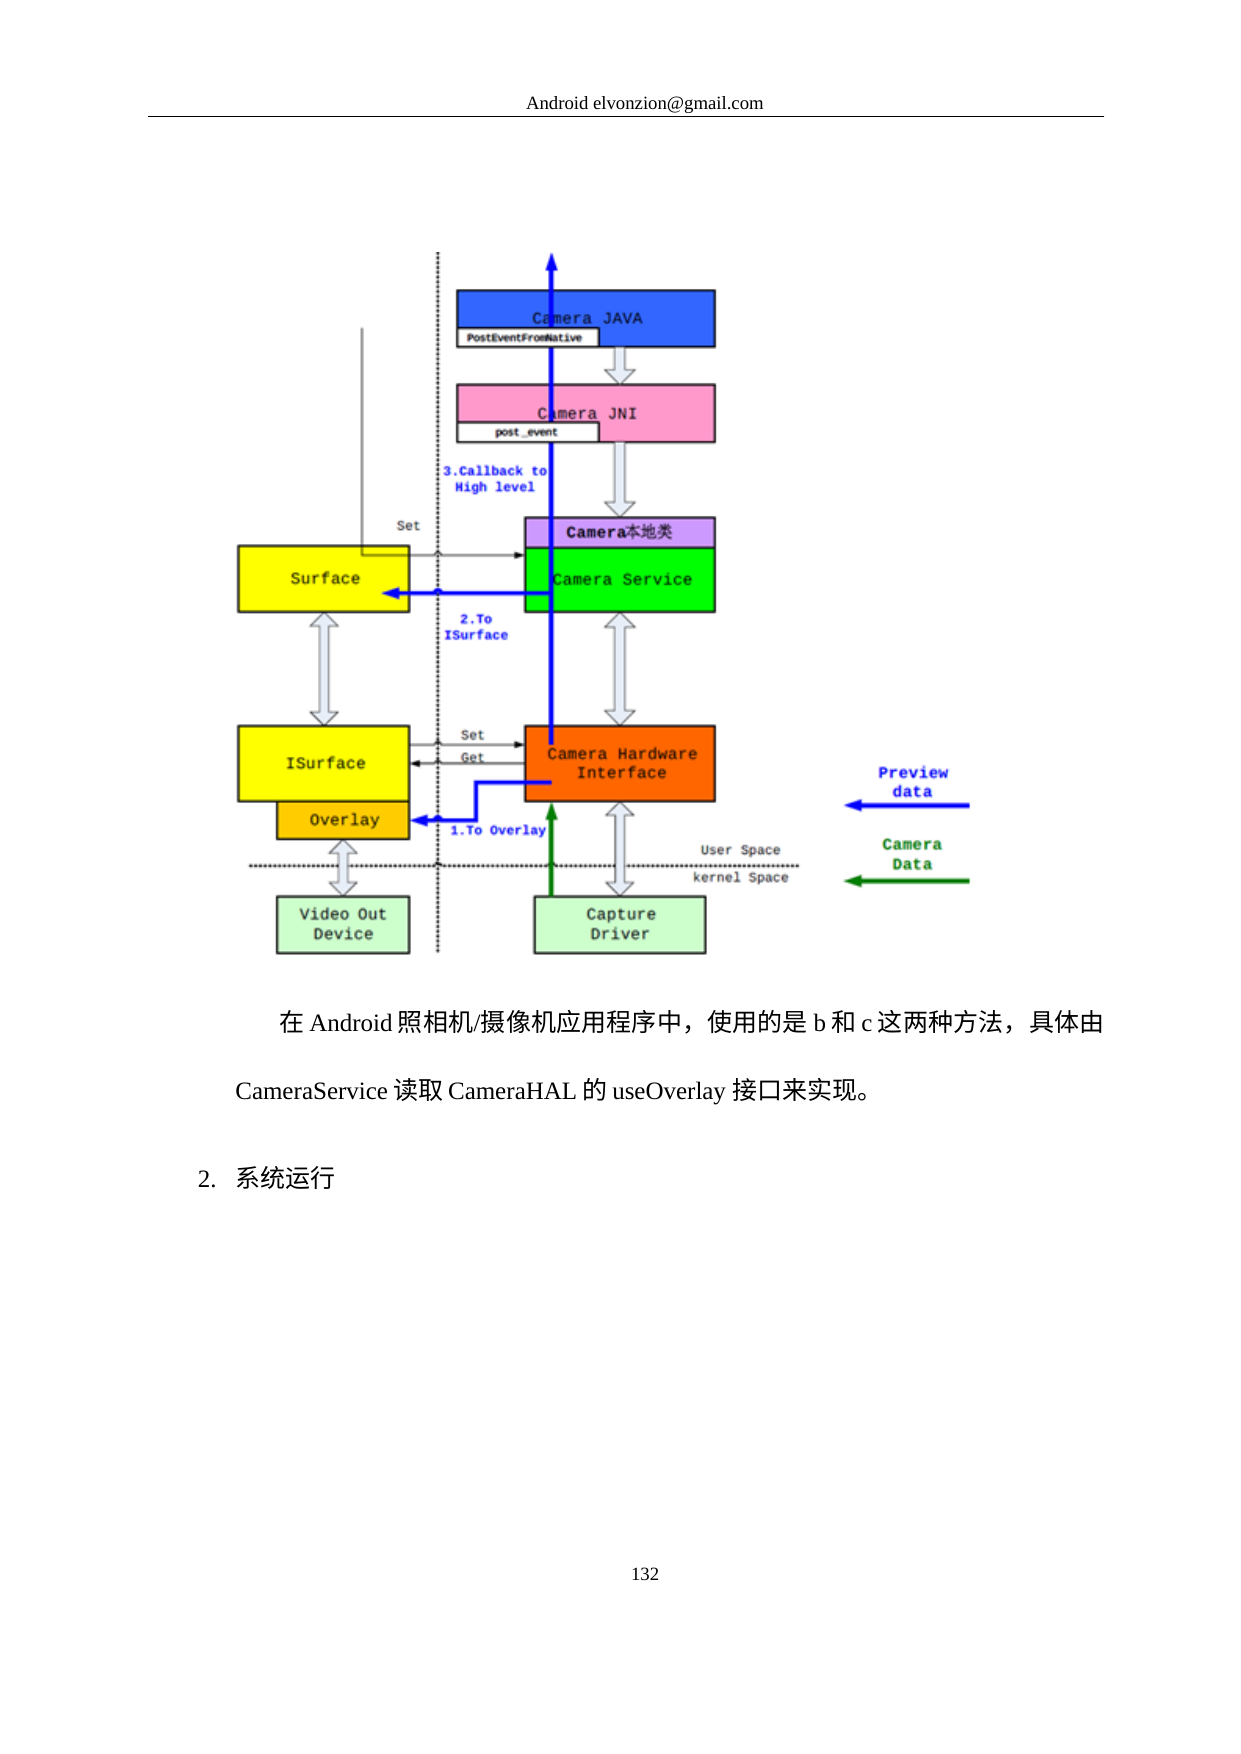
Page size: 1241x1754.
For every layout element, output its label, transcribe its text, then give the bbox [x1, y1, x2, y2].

list 在Android照相机/摄像机应用程序中，使用的是b和c这两种方法，具体由CameraService读取CameraHAL的useOverlay 接口来实现。 [235, 986, 1104, 1122]
list 系统运行 [198, 1143, 1104, 1211]
picture [234, 252, 984, 961]
